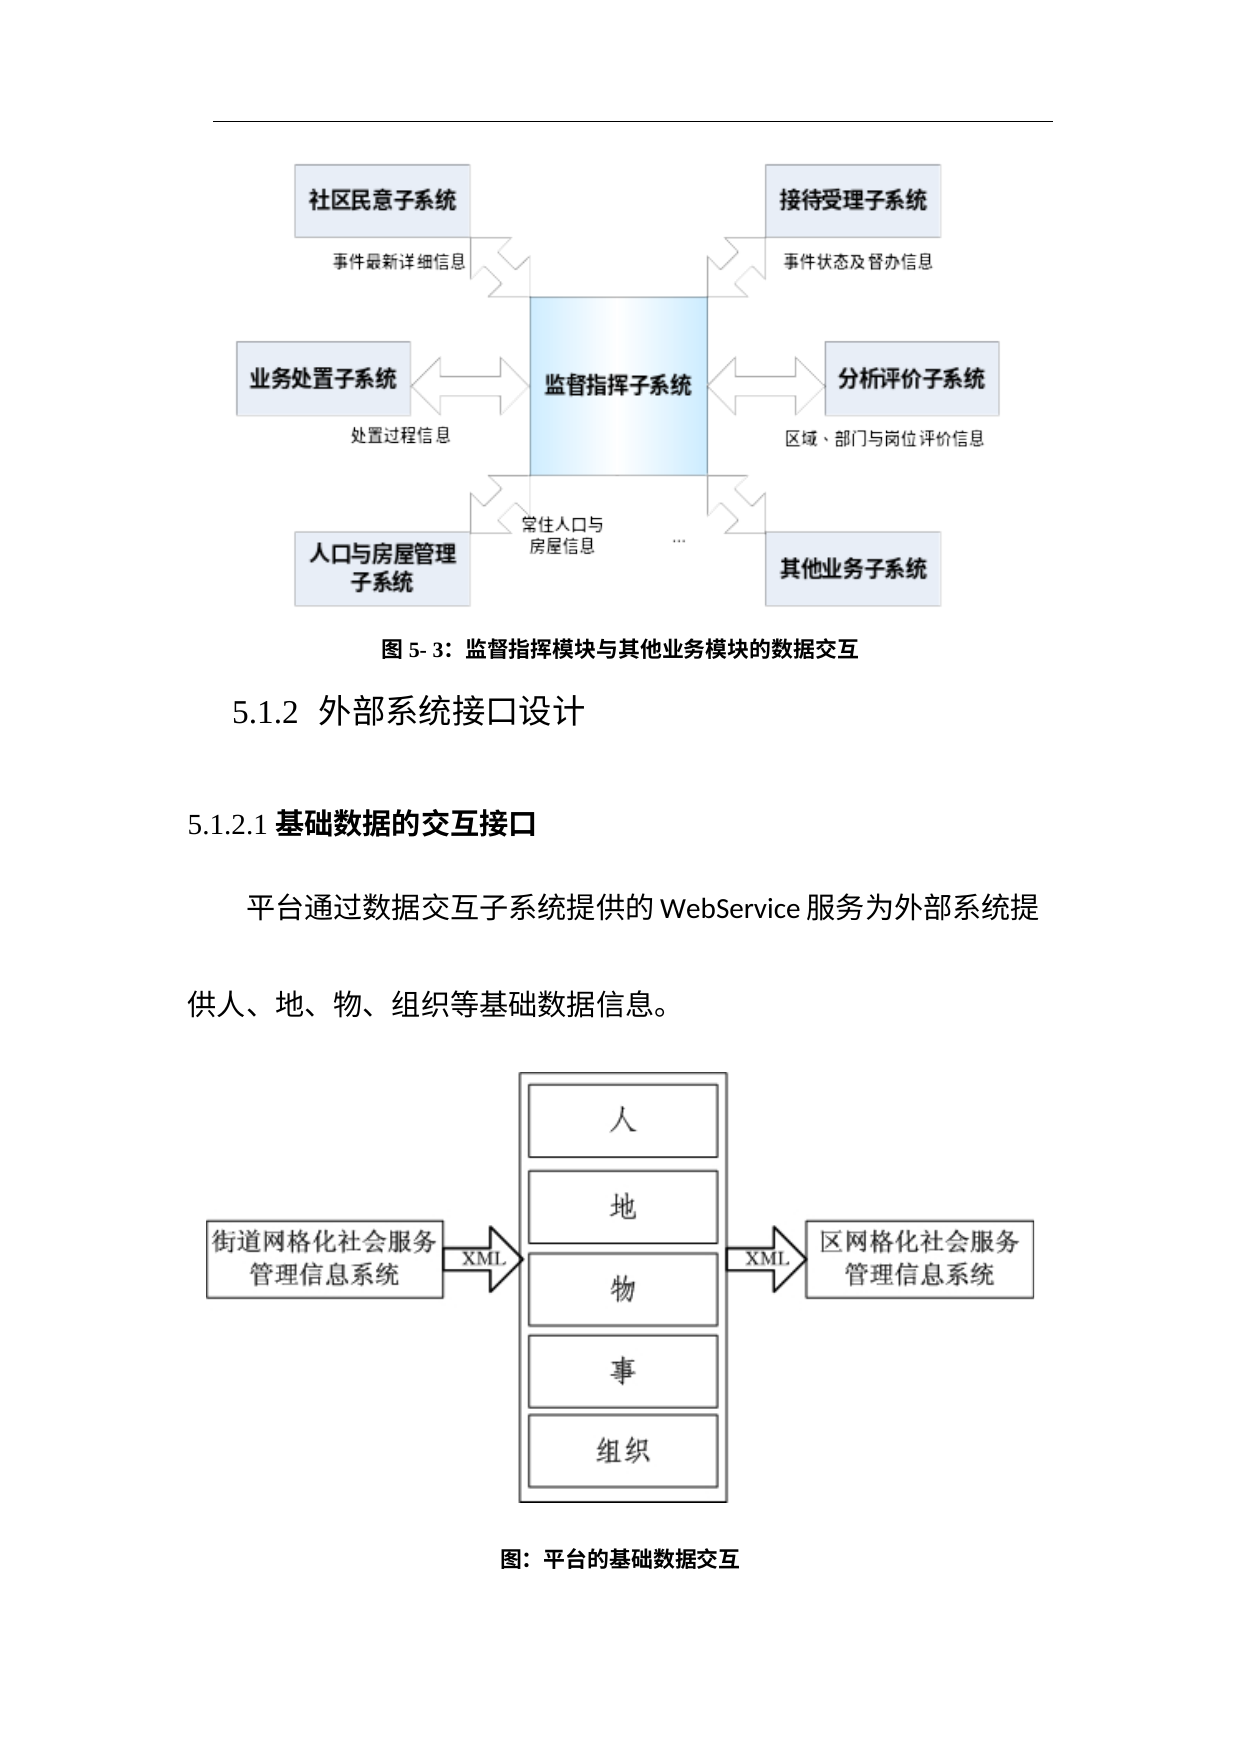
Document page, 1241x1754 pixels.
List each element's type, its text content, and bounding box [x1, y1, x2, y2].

text 图：平台的基础数据交互 [187, 1542, 1053, 1574]
subtitle 基础数据的交互接口 [187, 789, 1053, 854]
text 平台通过数据交互子系统提供的WebService服务为外部系统提供人、地、物、组织等基础数据信息。 [187, 873, 1053, 1035]
subtitle 外部系统接口设计 [232, 676, 1053, 741]
picture [206, 1072, 1035, 1503]
